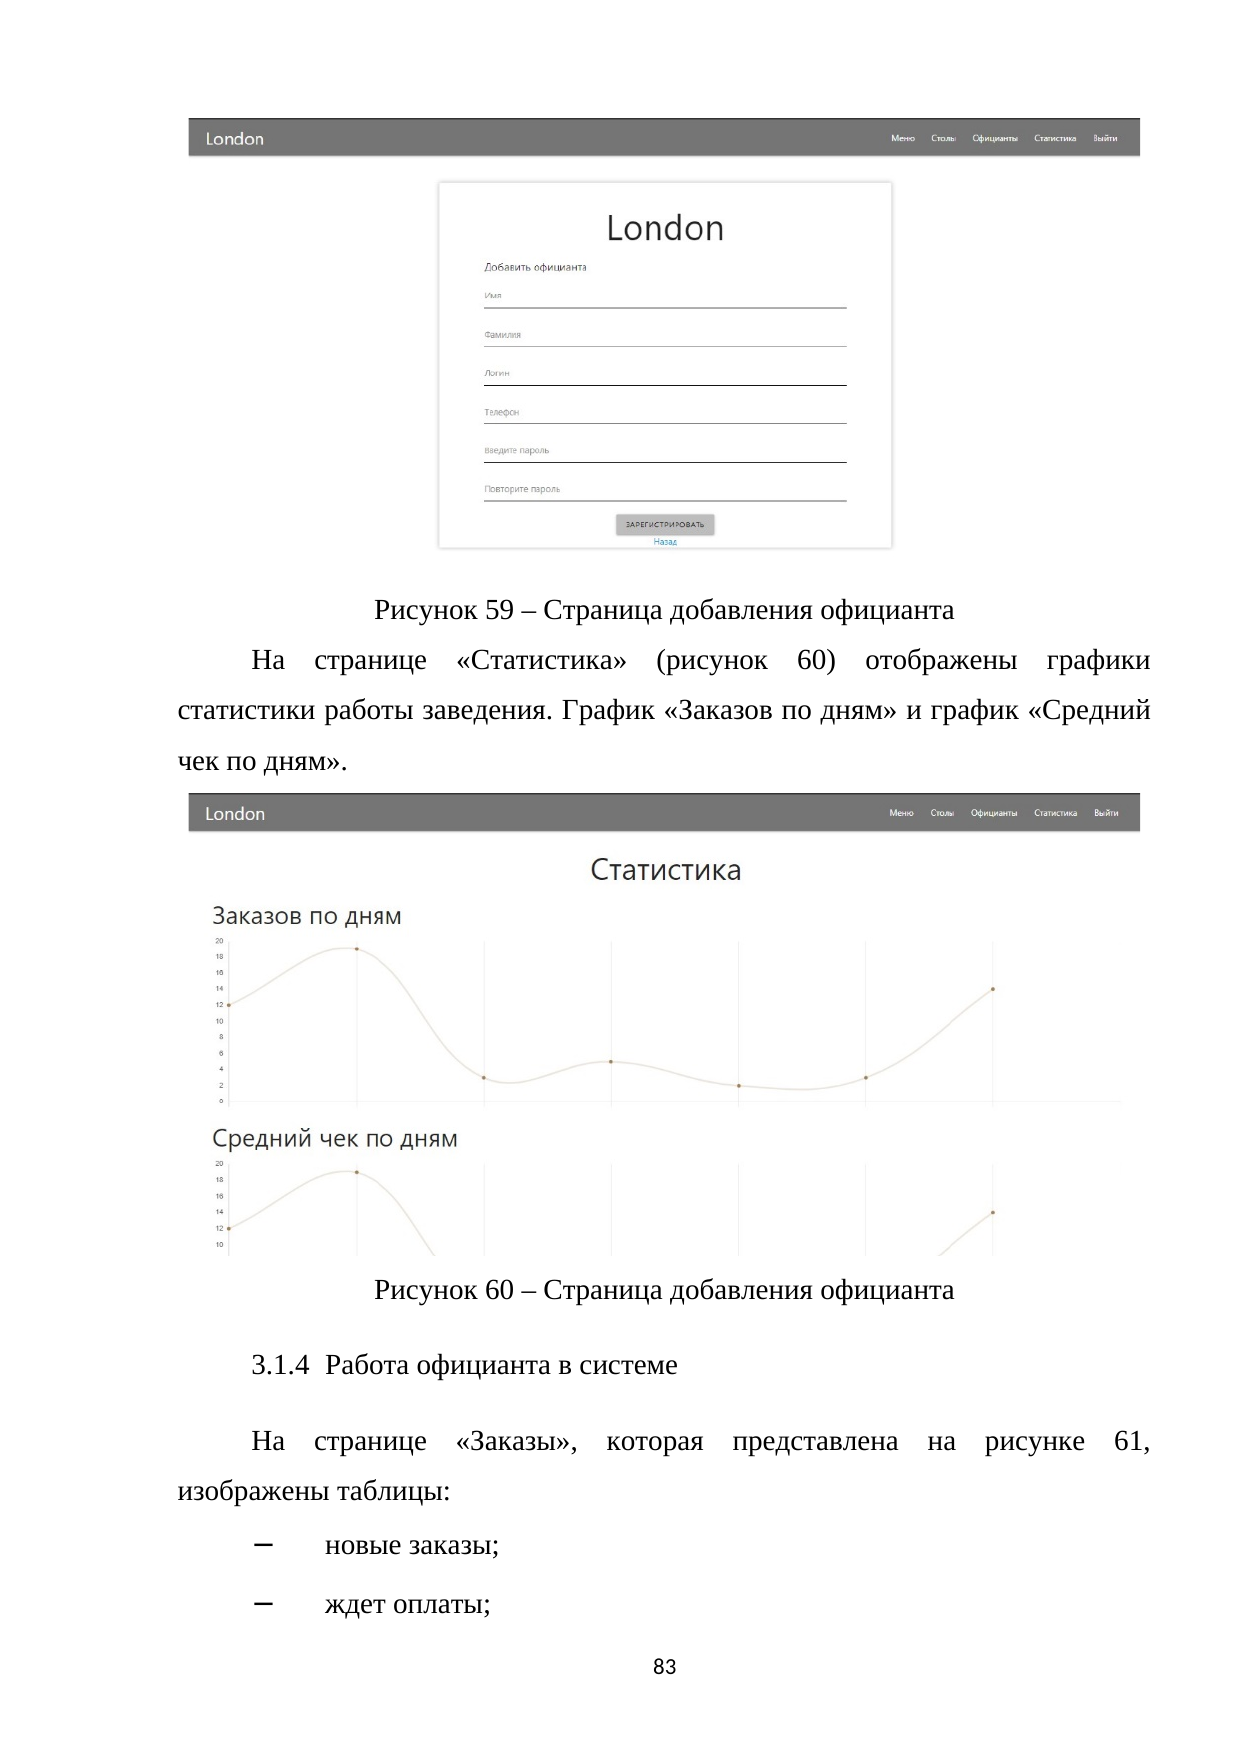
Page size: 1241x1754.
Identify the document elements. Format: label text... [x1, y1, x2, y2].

text На странице «Статистика» (рисунок 60) отображены графики статистики работы заведения. График «Заказов по дням» и график «Средний чек по дням». [177, 642, 1152, 776]
list новые заказы; [177, 1523, 1152, 1563]
list ждет оплаты; [177, 1583, 1152, 1622]
picture [188, 118, 1141, 576]
text На странице «Заказы», которая представлена на рисунке 61, изображены таблицы: [177, 1423, 1152, 1507]
picture [188, 793, 1141, 1256]
text Работа официанта в системе [251, 1347, 1152, 1381]
